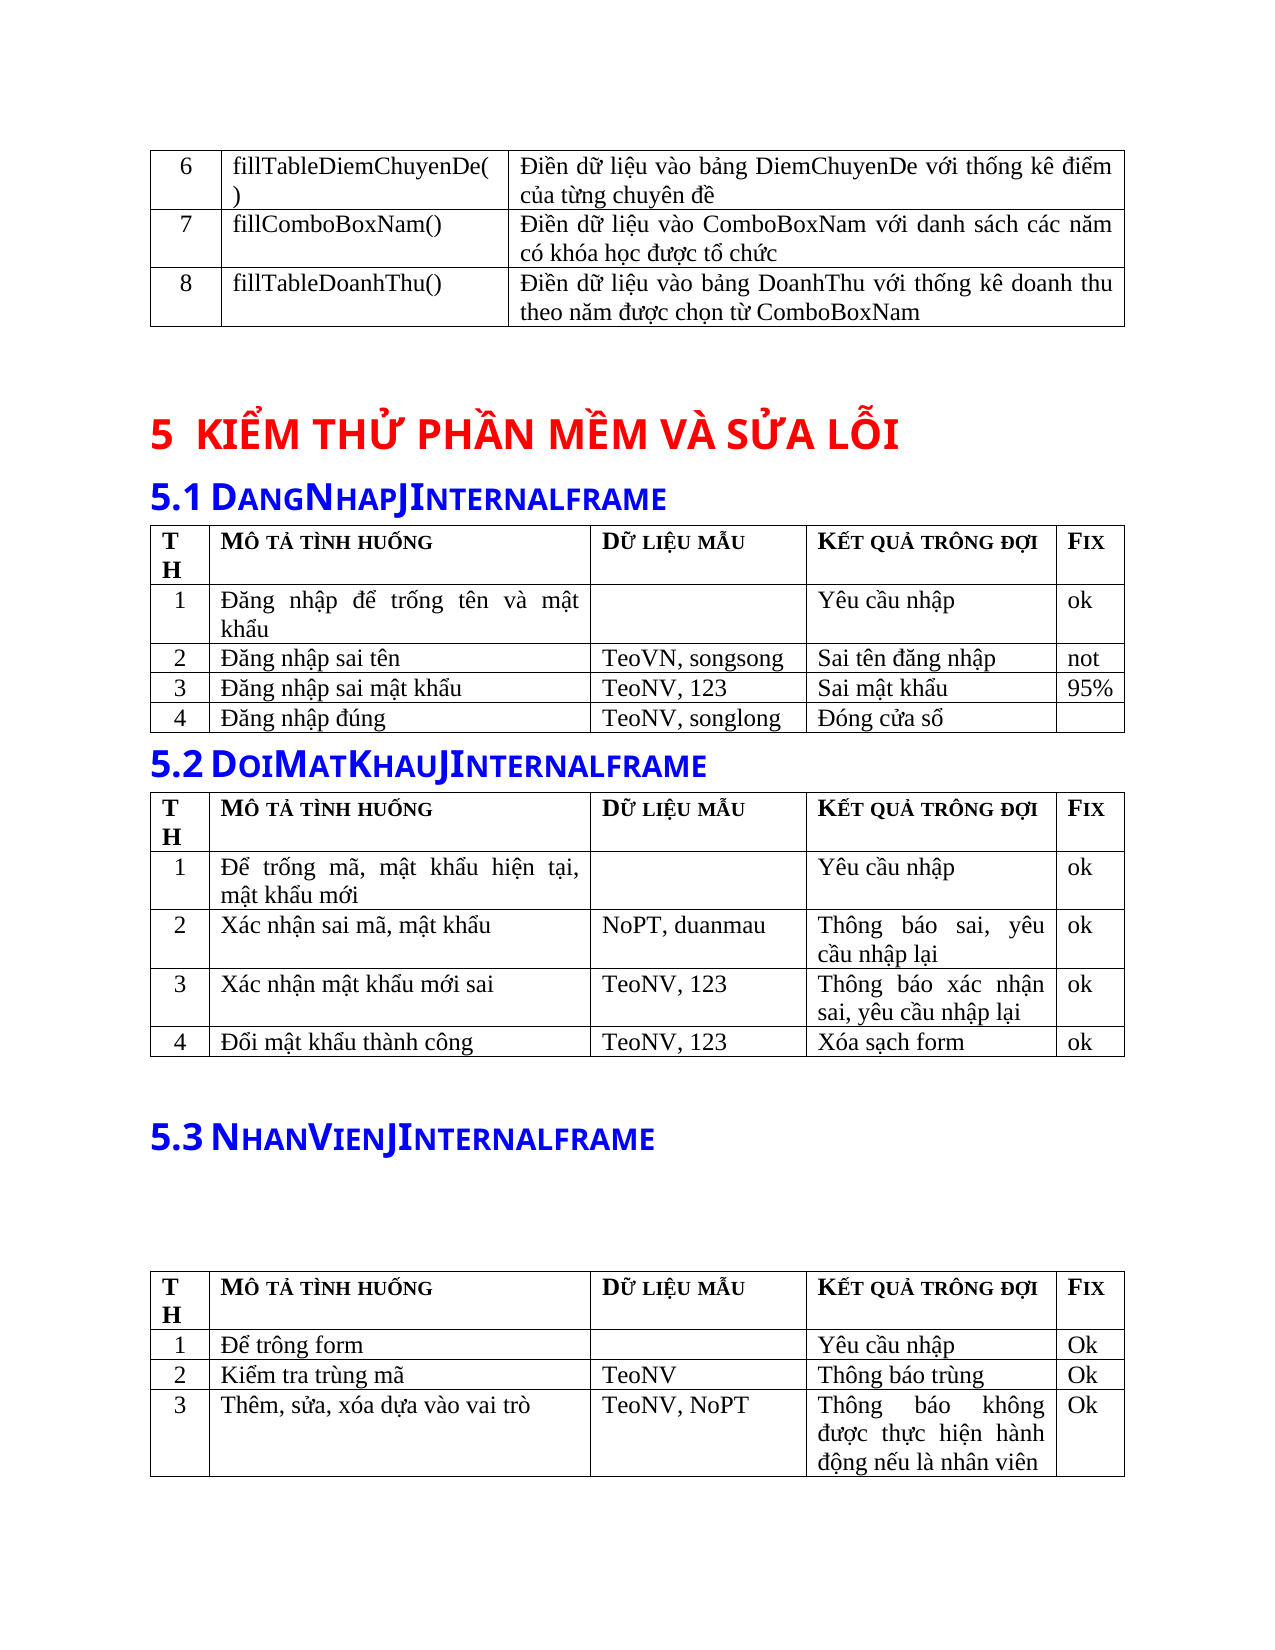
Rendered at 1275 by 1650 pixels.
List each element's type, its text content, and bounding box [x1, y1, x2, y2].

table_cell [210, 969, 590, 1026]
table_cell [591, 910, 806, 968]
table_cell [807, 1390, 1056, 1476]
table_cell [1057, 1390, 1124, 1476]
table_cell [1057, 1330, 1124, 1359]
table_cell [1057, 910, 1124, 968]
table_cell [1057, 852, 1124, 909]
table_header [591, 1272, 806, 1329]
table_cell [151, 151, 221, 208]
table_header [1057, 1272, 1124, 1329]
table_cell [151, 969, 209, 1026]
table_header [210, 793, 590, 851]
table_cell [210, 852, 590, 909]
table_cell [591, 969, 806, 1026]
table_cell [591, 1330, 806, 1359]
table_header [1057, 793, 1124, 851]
subtitle DangNhapJInternalframe [150, 470, 1125, 521]
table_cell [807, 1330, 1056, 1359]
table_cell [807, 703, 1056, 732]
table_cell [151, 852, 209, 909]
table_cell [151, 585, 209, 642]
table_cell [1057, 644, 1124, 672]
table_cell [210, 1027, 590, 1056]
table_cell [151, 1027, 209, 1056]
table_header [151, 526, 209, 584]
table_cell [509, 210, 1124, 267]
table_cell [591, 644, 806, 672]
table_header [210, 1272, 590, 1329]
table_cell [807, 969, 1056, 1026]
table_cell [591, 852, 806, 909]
subtitle Kiểm thử phần mềm và sửa lỗi [150, 405, 1125, 462]
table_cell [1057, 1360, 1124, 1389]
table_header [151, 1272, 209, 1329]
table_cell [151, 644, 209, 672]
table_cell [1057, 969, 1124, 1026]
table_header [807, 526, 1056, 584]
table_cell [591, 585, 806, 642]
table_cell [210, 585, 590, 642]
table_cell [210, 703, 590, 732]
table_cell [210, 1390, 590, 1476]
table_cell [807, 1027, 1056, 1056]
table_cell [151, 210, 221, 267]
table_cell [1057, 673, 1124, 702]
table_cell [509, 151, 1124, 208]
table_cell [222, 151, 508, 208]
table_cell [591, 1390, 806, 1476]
subtitle NhanVienJInternalframe [150, 1110, 1125, 1161]
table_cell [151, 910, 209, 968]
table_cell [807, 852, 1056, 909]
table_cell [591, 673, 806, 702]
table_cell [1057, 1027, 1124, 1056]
subtitle DoiMatKhauJInternalframe [150, 737, 1125, 788]
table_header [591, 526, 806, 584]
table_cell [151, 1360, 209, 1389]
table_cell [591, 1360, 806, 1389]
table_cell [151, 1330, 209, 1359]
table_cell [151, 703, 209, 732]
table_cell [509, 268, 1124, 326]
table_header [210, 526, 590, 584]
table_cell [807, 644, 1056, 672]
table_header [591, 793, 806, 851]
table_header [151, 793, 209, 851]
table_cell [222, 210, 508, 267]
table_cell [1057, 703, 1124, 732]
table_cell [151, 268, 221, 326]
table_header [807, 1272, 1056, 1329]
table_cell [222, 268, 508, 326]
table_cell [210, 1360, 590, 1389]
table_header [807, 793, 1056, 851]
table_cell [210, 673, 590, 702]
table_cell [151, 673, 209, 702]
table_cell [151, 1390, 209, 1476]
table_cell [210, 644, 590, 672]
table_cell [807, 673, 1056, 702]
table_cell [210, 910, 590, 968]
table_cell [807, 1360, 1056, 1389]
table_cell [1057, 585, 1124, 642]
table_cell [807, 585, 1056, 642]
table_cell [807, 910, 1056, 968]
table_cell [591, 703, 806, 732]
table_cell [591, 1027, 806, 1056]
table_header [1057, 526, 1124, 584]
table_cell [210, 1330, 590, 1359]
